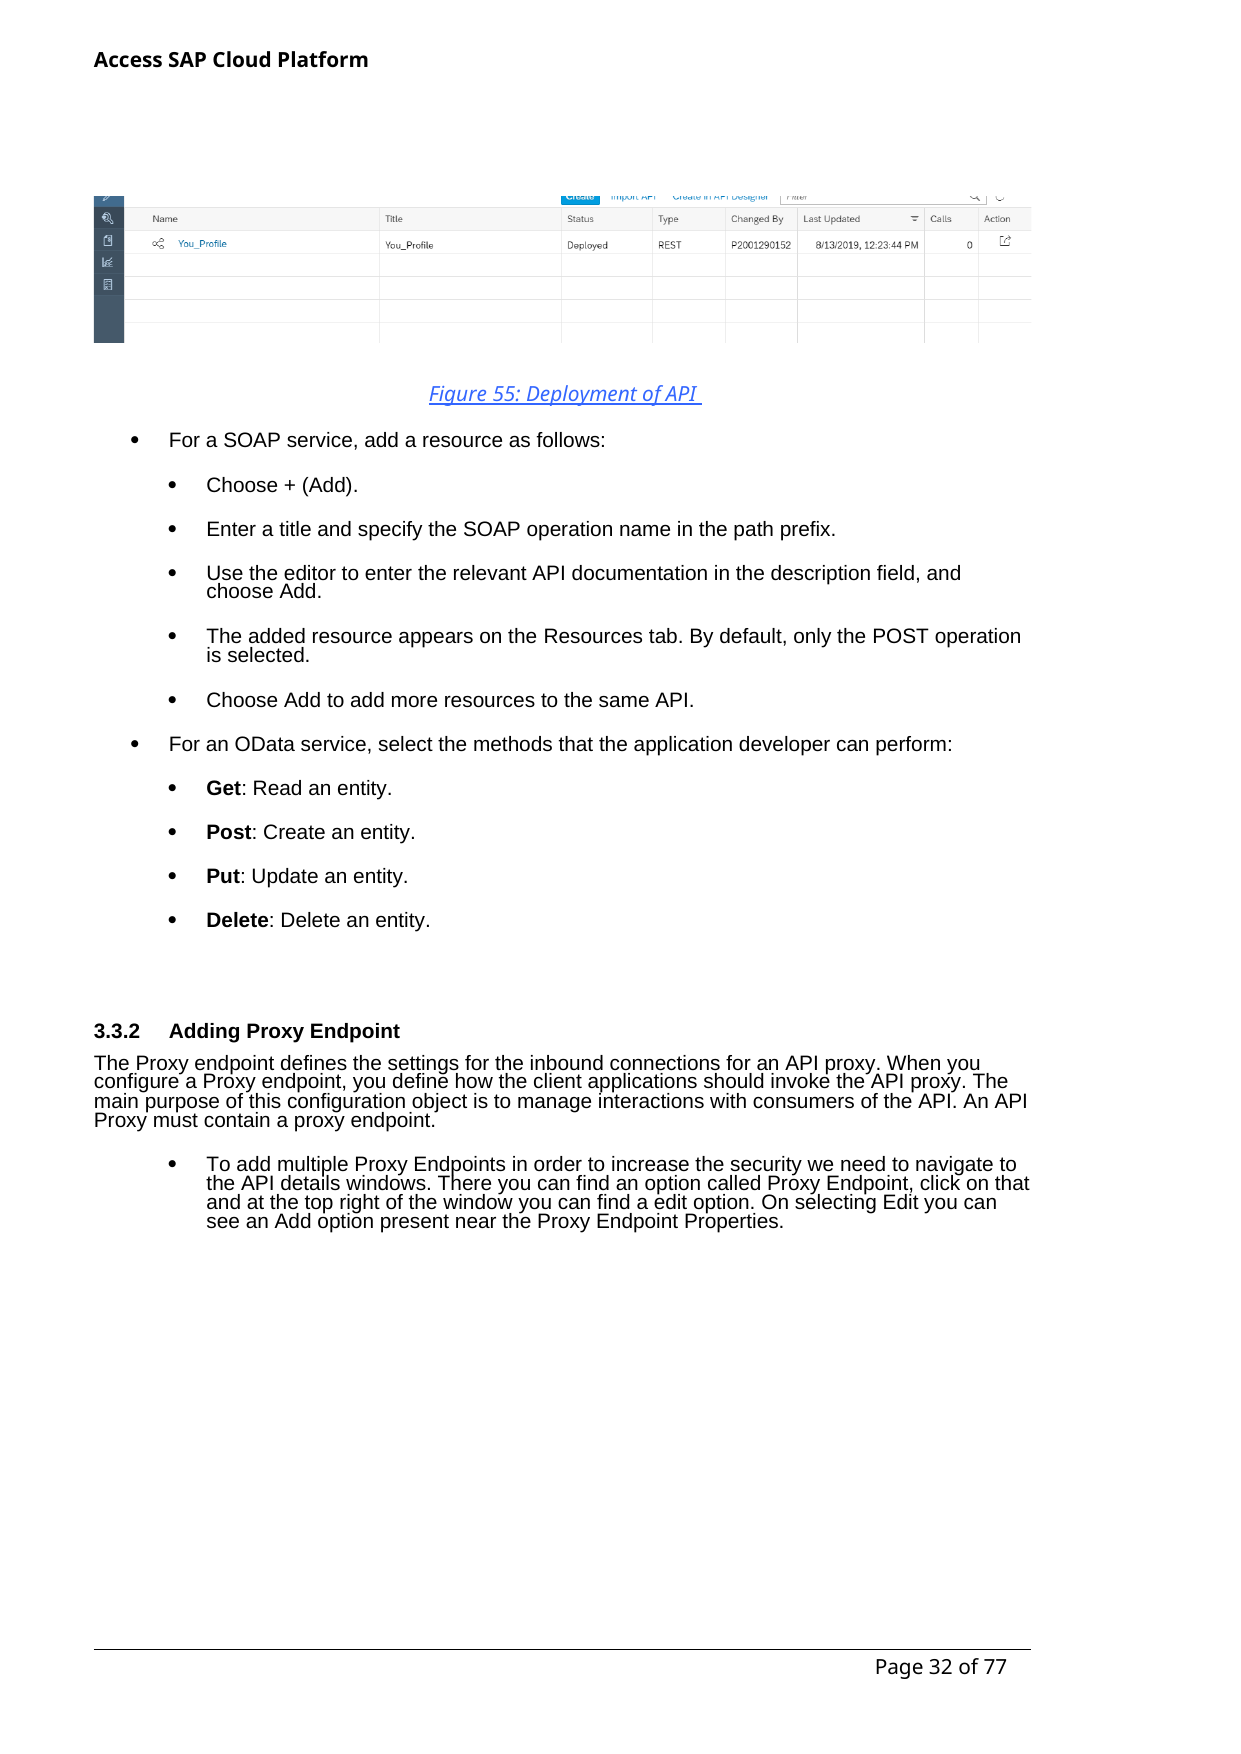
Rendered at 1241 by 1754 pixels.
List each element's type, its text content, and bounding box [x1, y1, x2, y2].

list The added resource appears on the Resources tab. By default, only the POST operation is selected. [169, 628, 1031, 667]
list To add multiple Proxy Endpoints in order to increase the security we need to navigate to the API details windows. There you can find an option called Proxy Endpoint, click on that and at the top right of the window you can find a edit option. On selecting Edit you can see an Add option present near the Proxy Endpoint Properties. [169, 1157, 1031, 1233]
list Use the editor to enter the relevant API documentation in the description field, and choose Add. [169, 565, 1031, 603]
list Choose + (Add). [169, 477, 306, 496]
list Choose + (Add). [347, 477, 1031, 496]
list Put: Update an entity. [169, 868, 1031, 887]
picture [93, 196, 1032, 343]
list For an OData service, select the methods that the application developer can perform: [131, 736, 1031, 755]
list Enter a title and specify the SOAP operation name in the path prefix. [410, 521, 1031, 540]
list Adding Proxy Endpoint [94, 1018, 1031, 1042]
list Get: Read an entity. [169, 780, 1031, 799]
text The Proxy endpoint defines the settings for the inbound connections for an API proxy. When you configure a Proxy endpoint, you define how the client applications should invoke the API proxy. The main purpose of this configuration object is to manage interactions with consumers of the API. An API Proxy must contain a proxy endpoint. [94, 1055, 1031, 1132]
list Enter a title and specify the SOAP operation name in the path prefix. [169, 521, 416, 540]
list Post: Create an entity. [169, 824, 1031, 843]
list Choose Add to add more resources to the same API. [169, 692, 1031, 711]
list For a SOAP service, add a resource as follows: [131, 432, 1031, 452]
list Delete: Delete an entity. [169, 912, 1031, 932]
